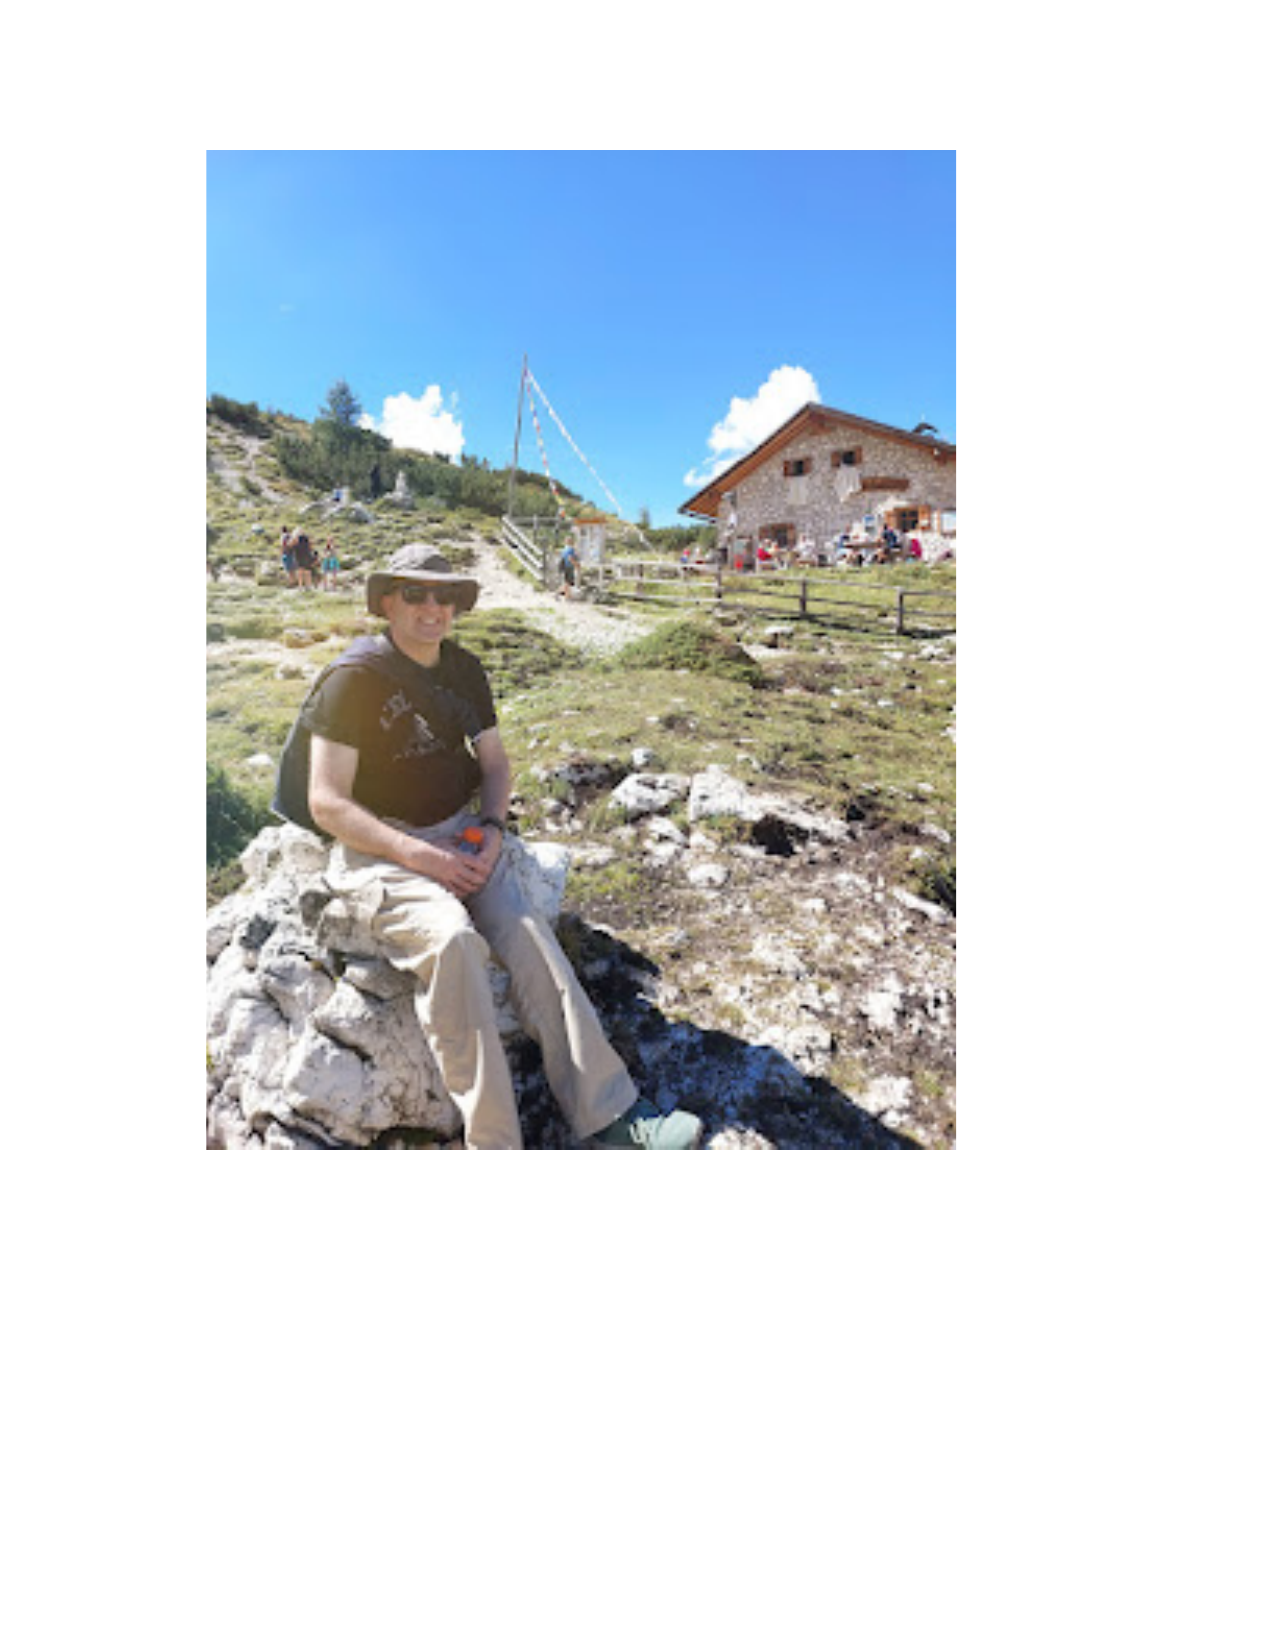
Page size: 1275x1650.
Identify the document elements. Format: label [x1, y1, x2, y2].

picture [206, 150, 957, 1150]
